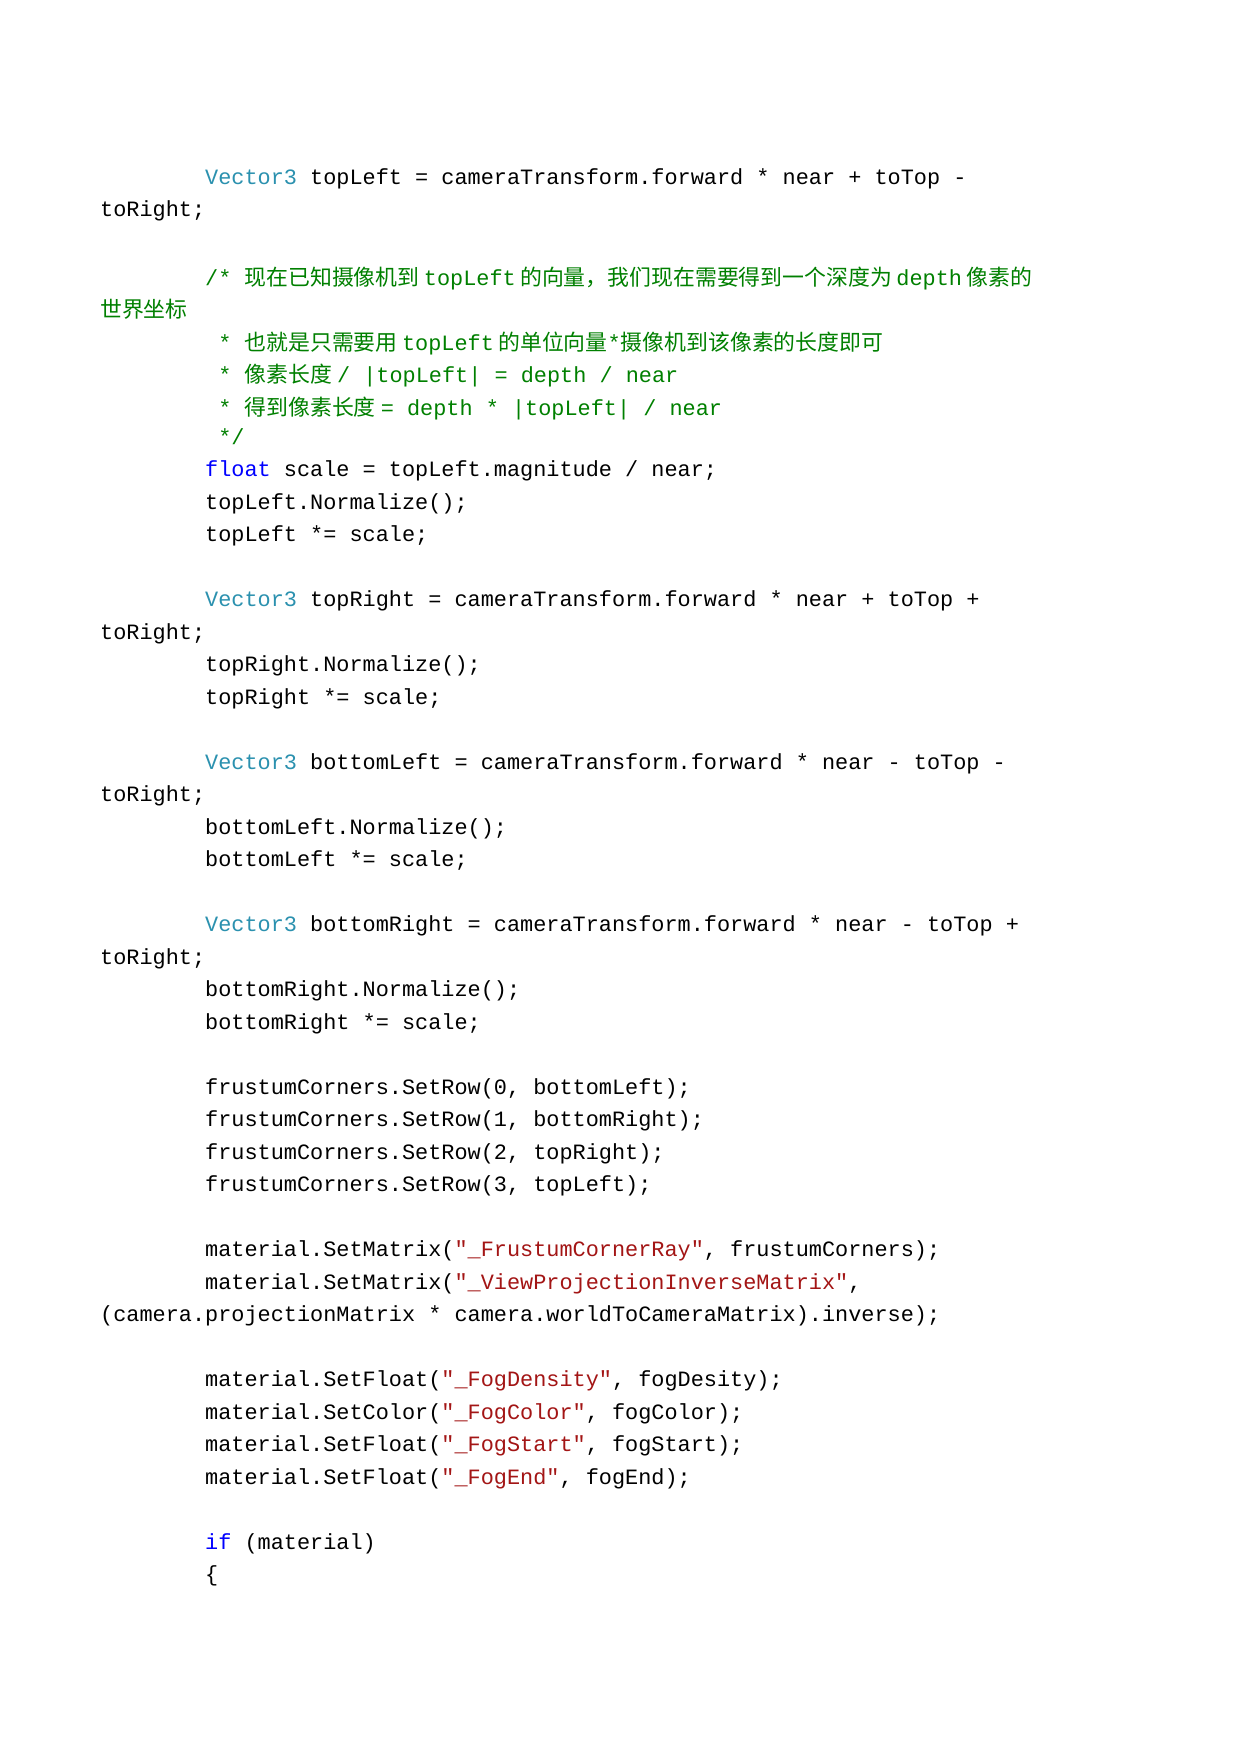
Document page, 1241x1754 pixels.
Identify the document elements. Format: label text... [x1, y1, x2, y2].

text bottomRight.Normalize(); [100, 974, 1053, 1007]
text float scale = topLeft.magnitude / near; [100, 454, 1053, 487]
text bottomRight *= scale; [100, 1007, 1053, 1039]
text material.SetFloat("_FogStart", fogStart); [100, 1429, 1053, 1462]
text /* 现在已知摄像机到topLeft的向量，我们现在需要得到一个深度为depth像素的世界坐标 [100, 259, 1053, 324]
text material.SetFloat("_FogDensity", fogDesity); [100, 1364, 1053, 1397]
text frustumCorners.SetRow(3, topLeft); [100, 1169, 1053, 1202]
text Vector3 topRight = cameraTransform.forward * near + toTop + toRight; [100, 584, 1053, 649]
text * 得到像素长度 = depth * |topLeft| / near [100, 389, 1053, 422]
text material.SetMatrix("_ViewProjectionInverseMatrix", (camera.projectionMatrix * camera.worldToCameraMatrix).inverse); [100, 1267, 1053, 1332]
text { [100, 1559, 1053, 1592]
text */ [100, 422, 1053, 454]
text material.SetColor("_FogColor", fogColor); [100, 1397, 1053, 1429]
text * 像素长度 / |topLeft| = depth / near [337, 357, 1053, 389]
text if (material) [100, 1527, 1053, 1559]
text * 也就是只需要用topLeft的单位向量*摄像机到该像素的长度即可 [100, 324, 1053, 357]
text topRight.Normalize(); [100, 649, 1053, 682]
text topRight *= scale; [100, 682, 1053, 714]
text material.SetFloat("_FogEnd", fogEnd); [100, 1462, 1053, 1494]
text frustumCorners.SetRow(1, bottomRight); [100, 1104, 1053, 1137]
text frustumCorners.SetRow(2, topRight); [100, 1137, 1053, 1169]
text Vector3 bottomRight = cameraTransform.forward * near - toTop + toRight; [100, 909, 1053, 974]
text bottomLeft.Normalize(); [100, 812, 1053, 844]
text topLeft.Normalize(); [100, 487, 1053, 519]
text material.SetMatrix("_FrustumCornerRay", frustumCorners); [100, 1234, 1053, 1267]
text Vector3 topLeft = cameraTransform.forward * near + toTop - toRight; [100, 162, 1053, 227]
text Vector3 bottomLeft = cameraTransform.forward * near - toTop - toRight; [100, 747, 1053, 812]
text topLeft *= scale; [100, 519, 1053, 552]
text bottomLeft *= scale; [100, 844, 1053, 877]
text frustumCorners.SetRow(0, bottomLeft); [100, 1072, 1053, 1104]
